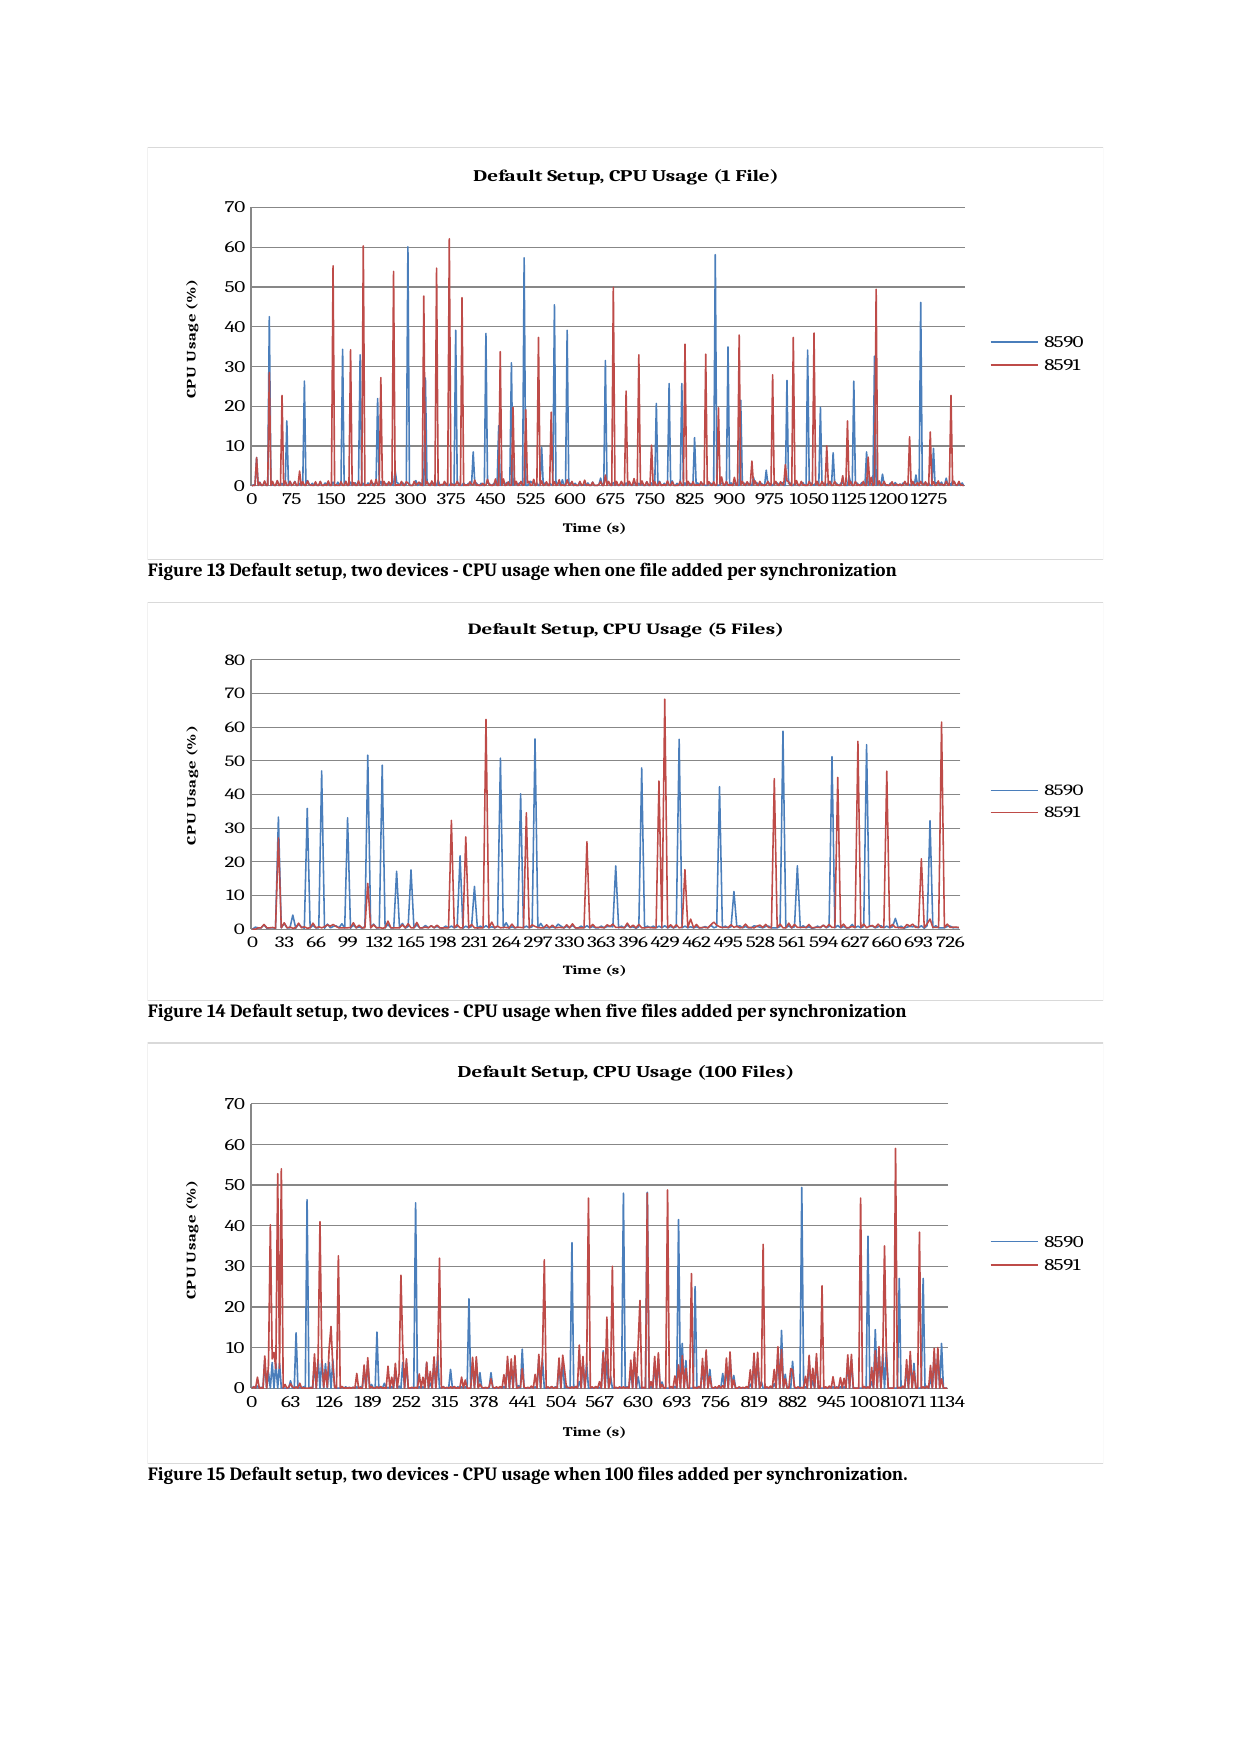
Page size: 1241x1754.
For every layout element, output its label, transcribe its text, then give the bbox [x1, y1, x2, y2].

text Figure 15 Default setup, two devices - CPU usage when 100 files added per synchronization. [148, 1464, 1092, 1485]
text Figure 14 Default setup, two devices - CPU usage when five files added per synchronization [148, 1001, 1092, 1022]
text Figure 13 Default setup, two devices - CPU usage when one file added per synchronization [148, 560, 1092, 581]
